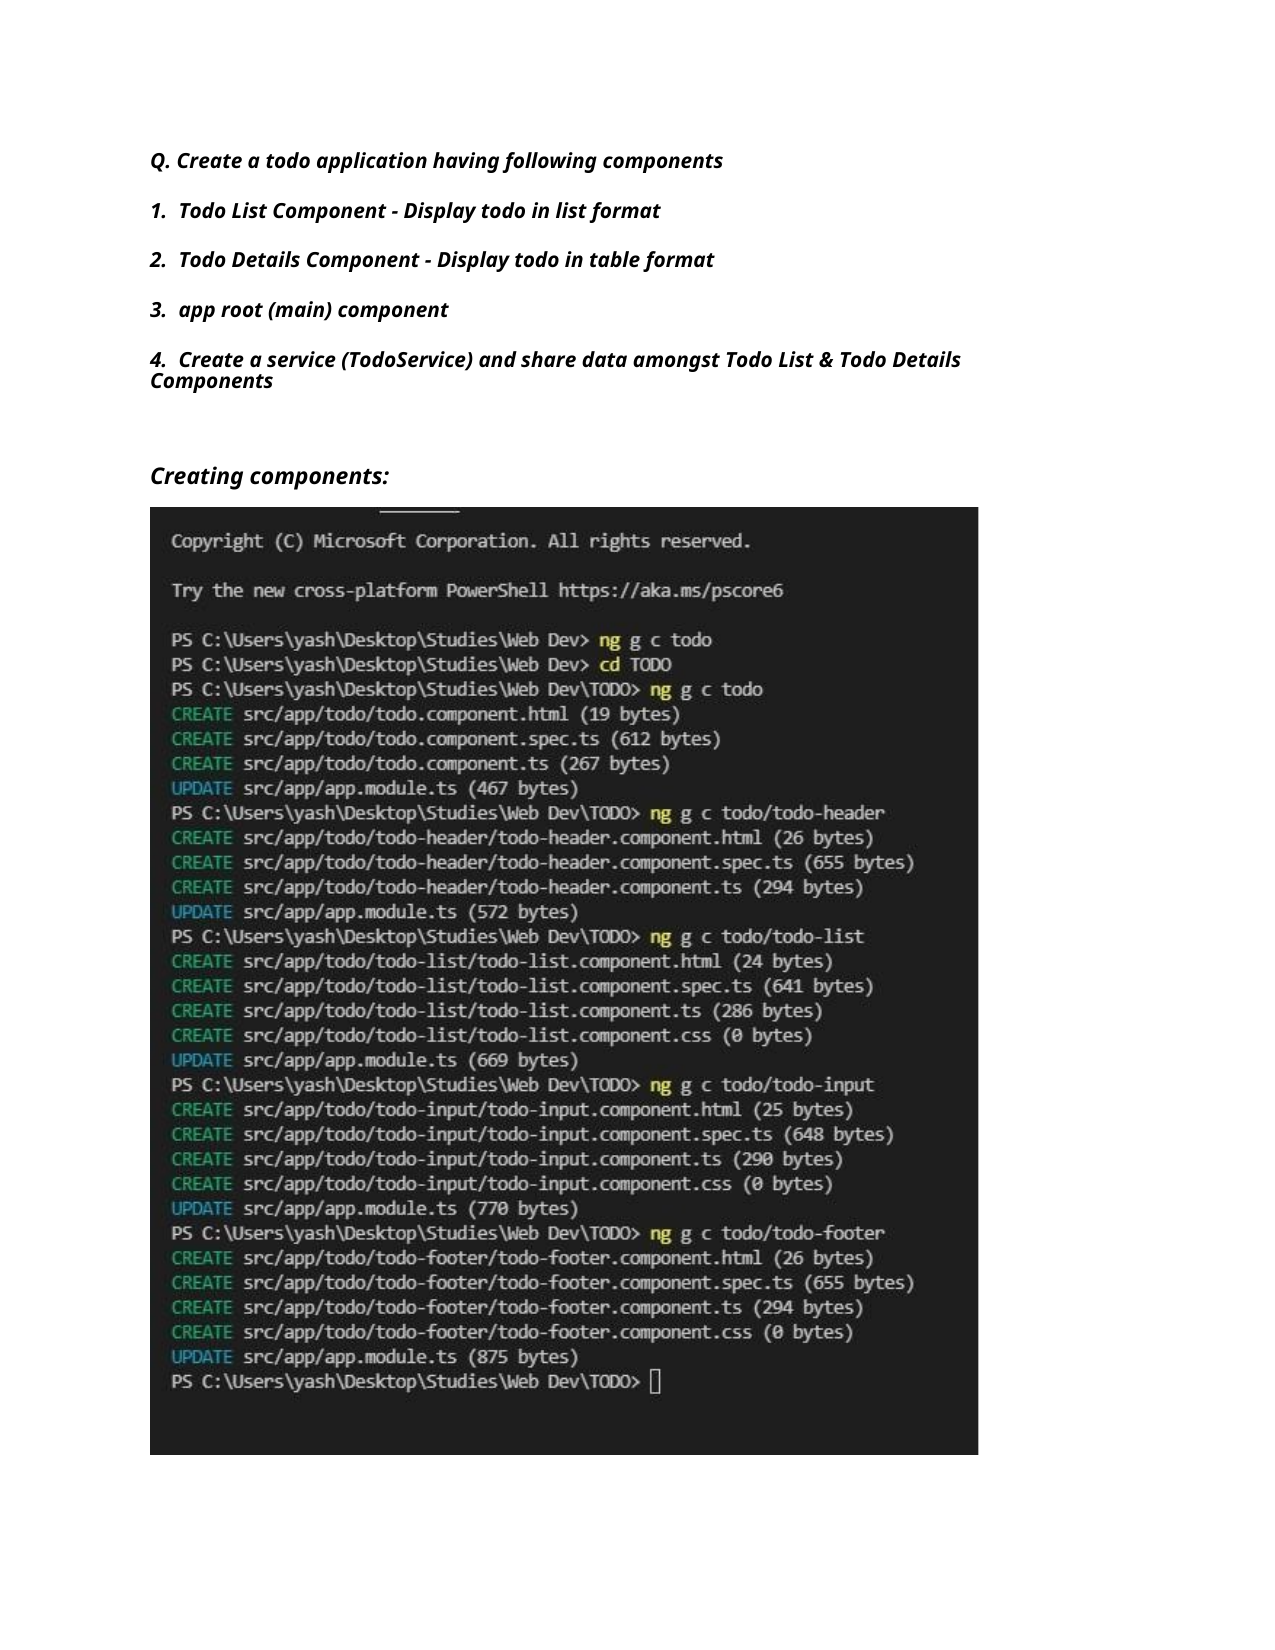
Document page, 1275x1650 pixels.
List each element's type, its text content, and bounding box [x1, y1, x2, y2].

subtitle Creating components: [150, 460, 1156, 491]
list Todo Details Component - Display todo in table format [150, 246, 1156, 274]
text Q. Create a todo application having following components [150, 146, 1156, 174]
list Create a service (TodoService) and share data amongst Todo List & Todo Details Components [150, 349, 1067, 395]
picture [150, 507, 979, 1455]
list Todo List Component - Display todo in list format [150, 196, 1156, 224]
list app root (main) component [150, 295, 1156, 324]
